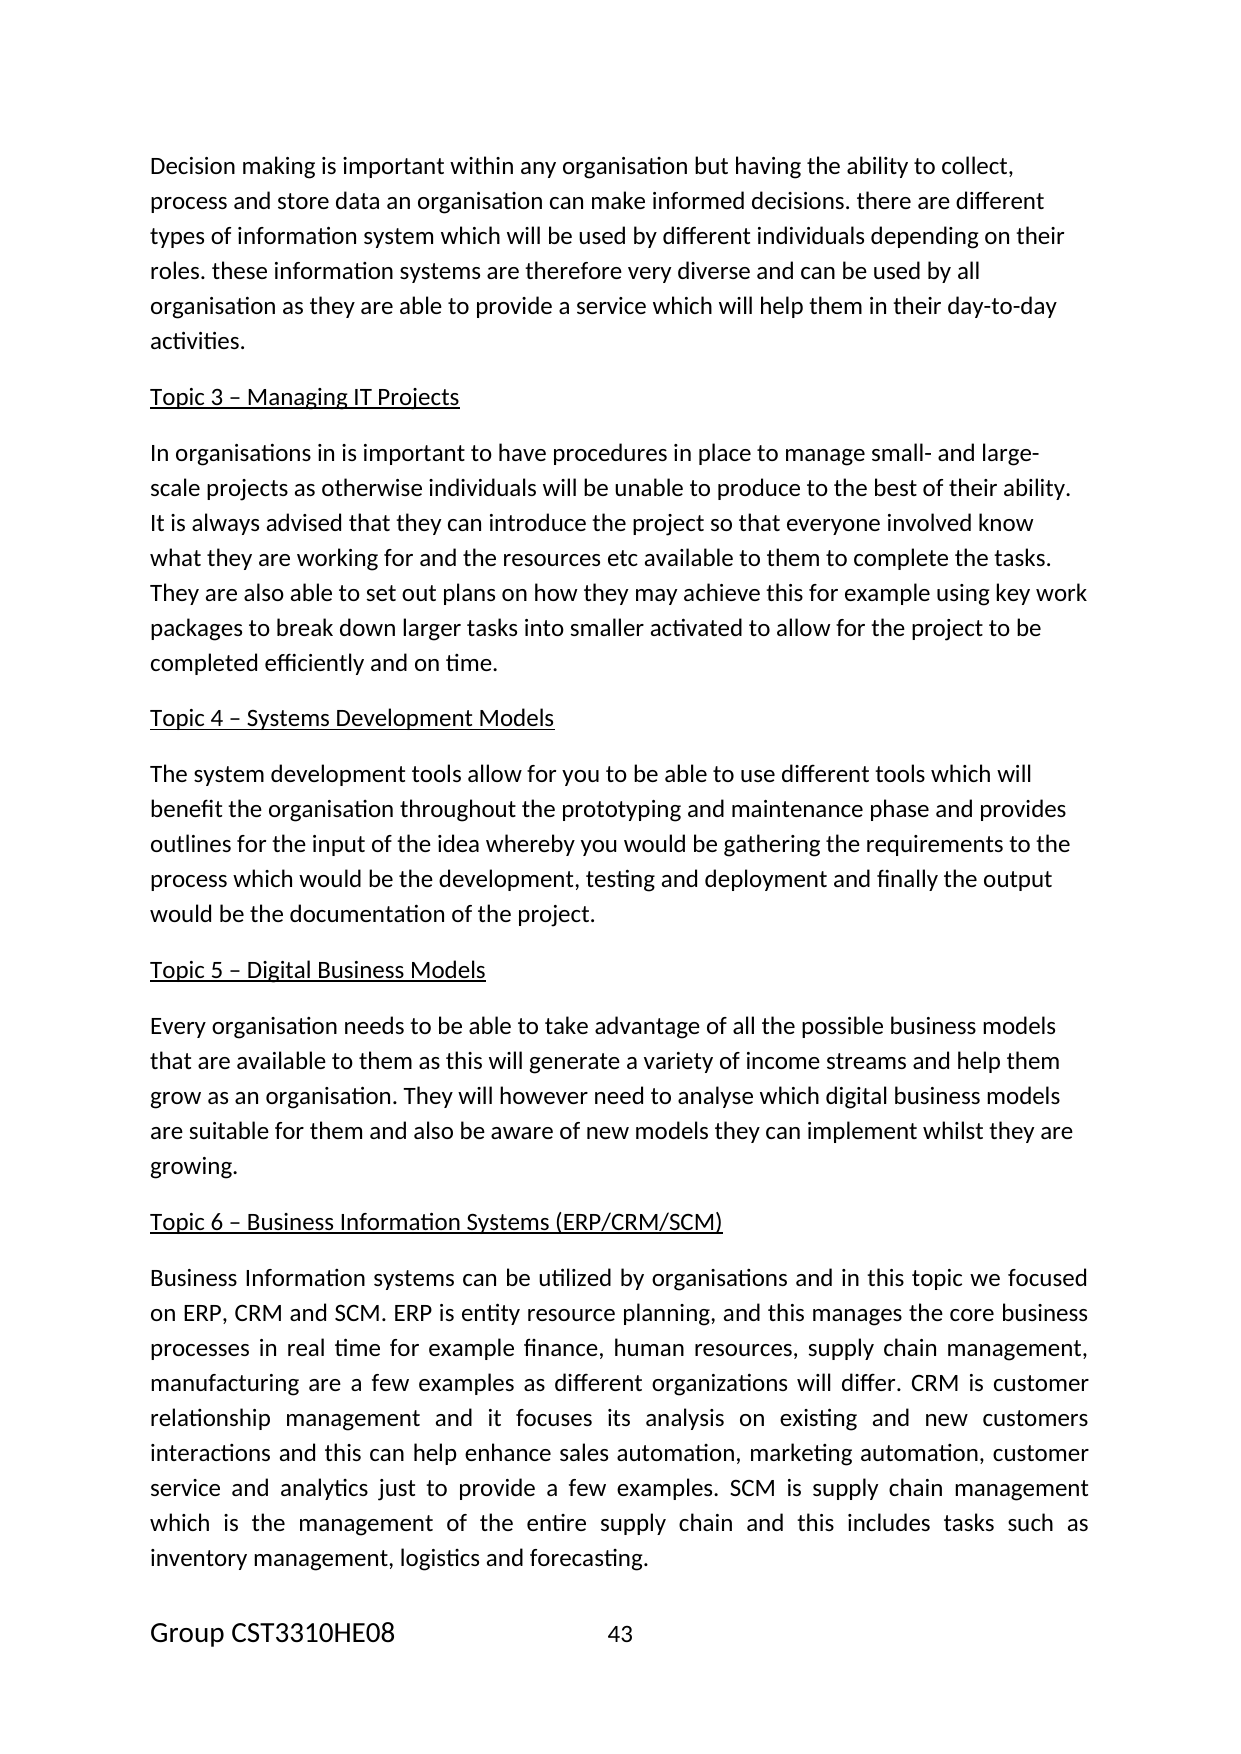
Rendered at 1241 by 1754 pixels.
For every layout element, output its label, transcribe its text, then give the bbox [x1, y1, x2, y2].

text Topic 5 – Digital Business Models [150, 954, 1090, 985]
text Business Information systems can be utilized by organisations and in this topic we focused on ERP, CRM and SCM. ERP is entity resource planning, and this manages the core business processes in real time for example finance, human resources, supply chain management, manufacturing are a few examples as different organizations will differ. CRM is customer relationship management and it focuses its analysis on existing and new customers interactions and this can help enhance sales automation, marketing automation, customer service and analytics just to provide a few examples. SCM is supply chain management which is the management of the entire supply chain and this includes tasks such as inventory management, logistics and forecasting. [150, 1262, 1090, 1572]
text Topic 4 – Systems Development Models [150, 702, 1090, 733]
text Topic 3 – Managing IT Projects [150, 381, 1090, 411]
text In organisations in is important to have procedures in place to manage small- and large-scale projects as otherwise individuals will be unable to produce to the best of their ability. It is always advised that they can introduce the project so that everyone involved know what they are working for and the resources etc available to them to complete the tasks. They are also able to set out plans on how they may achieve this for example using key work packages to break down larger tasks into smaller activated to allow for the project to be completed efficiently and on time. [150, 437, 1090, 677]
text Topic 6 – Business Information Systems (ERP/CRM/SCM) [150, 1206, 1090, 1236]
text Every organisation needs to be able to take advantage of all the possible business models that are available to them as this will generate a variety of income streams and help them grow as an organisation. They will however need to analyse which digital business models are suitable for them and also be aware of new models they can implement whilst they are growing. [150, 1010, 1090, 1181]
text The system development tools allow for you to be able to use different tools which will benefit the organisation throughout the prototyping and maintenance phase and provides outlines for the input of the idea whereby you would be gathering the requirements to the process which would be the development, testing and deployment and finally the output would be the documentation of the project. [150, 758, 1090, 929]
text Decision making is important within any organisation but having the ability to collect, process and store data an organisation can make informed decisions. there are different types of information system which will be used by different individuals depending on their roles. these information systems are therefore very diverse and can be used by all organisation as they are able to provide a service which will help them in their day-to-day activities. [150, 150, 1090, 356]
